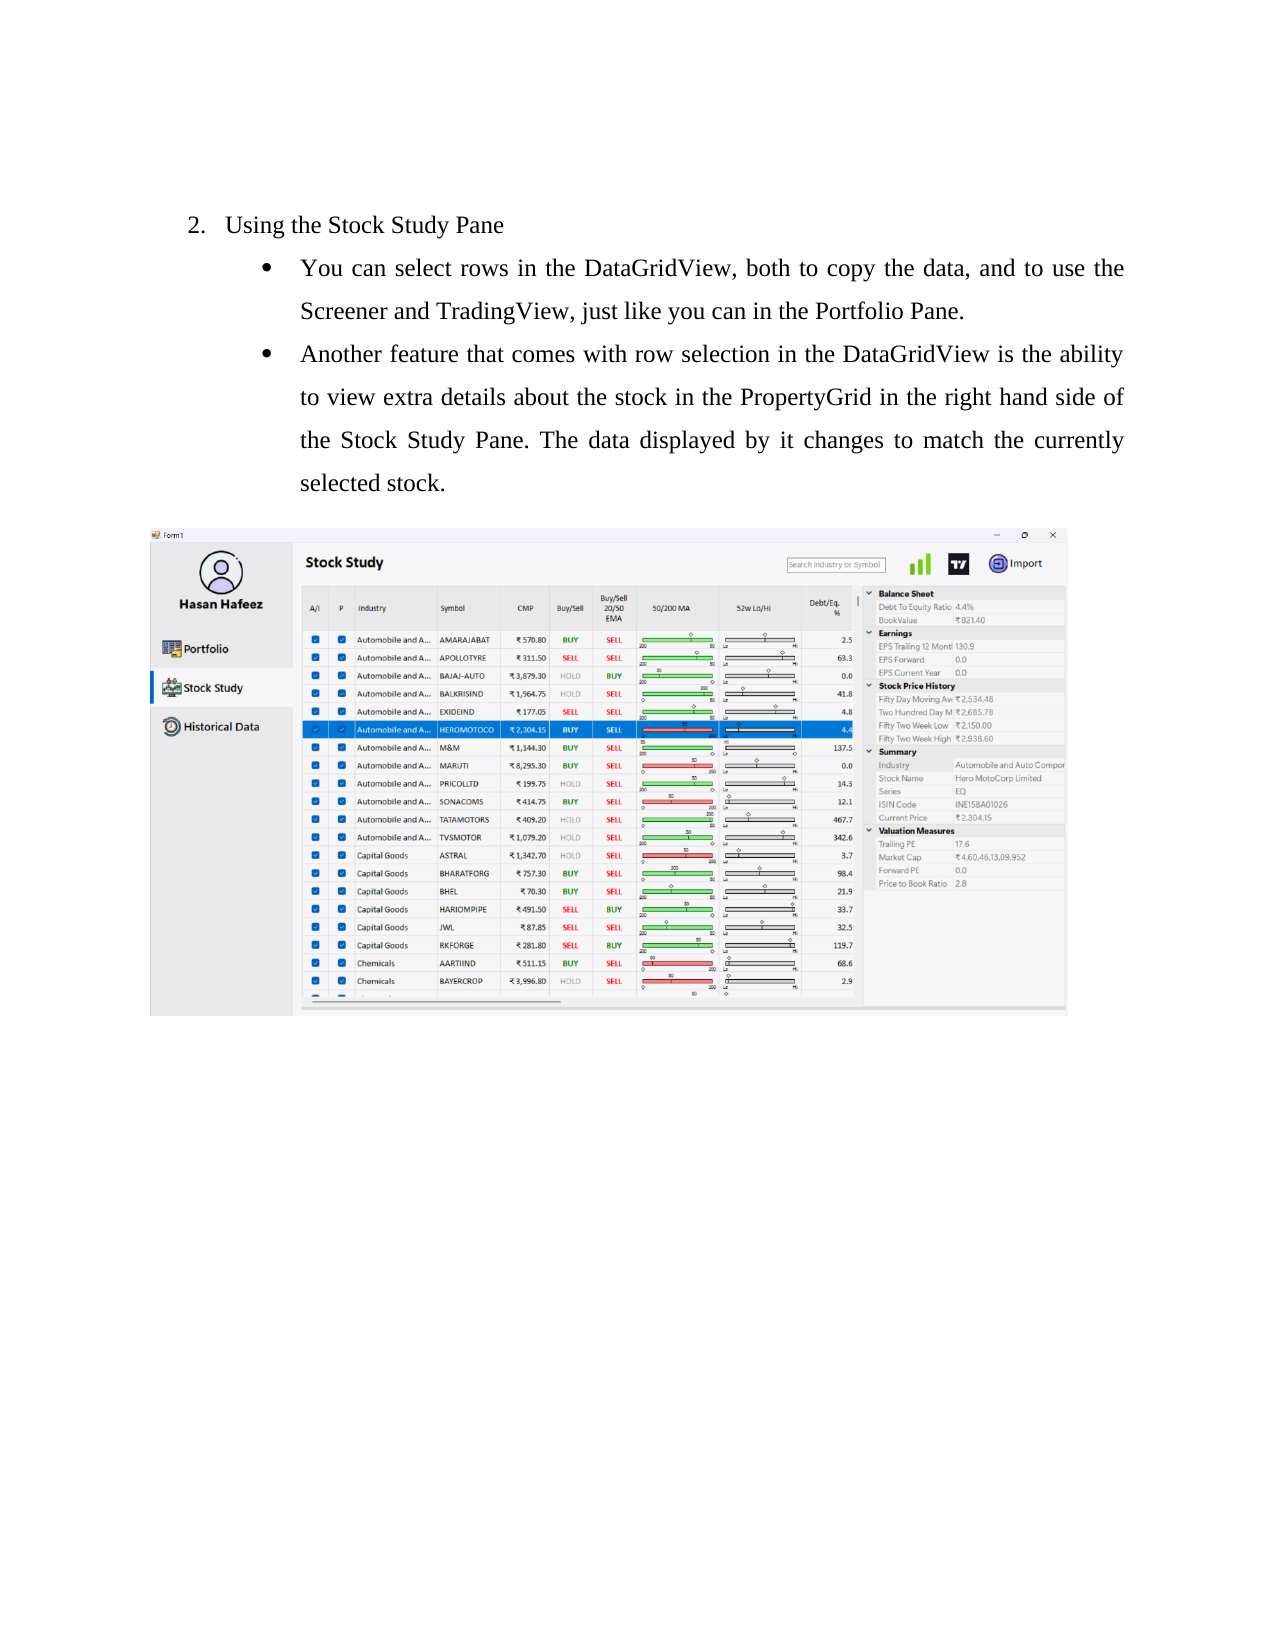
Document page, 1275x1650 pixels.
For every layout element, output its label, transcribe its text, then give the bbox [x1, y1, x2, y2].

picture [150, 528, 1068, 1016]
list Another feature that comes with row selection in the DataGridView is the ability to view extra details about the stock in the PropertyGrid in the right hand side of the Stock Study Pane. The data displayed by it changes to match the currently selected stock. [262, 339, 1125, 497]
list You can select rows in the DataGridView, both to copy the data, and to use the Screener and TradingView, just like you can in the Portfolio Pane. [262, 253, 1125, 325]
list Using the Stock Study Pane [187, 210, 1125, 238]
